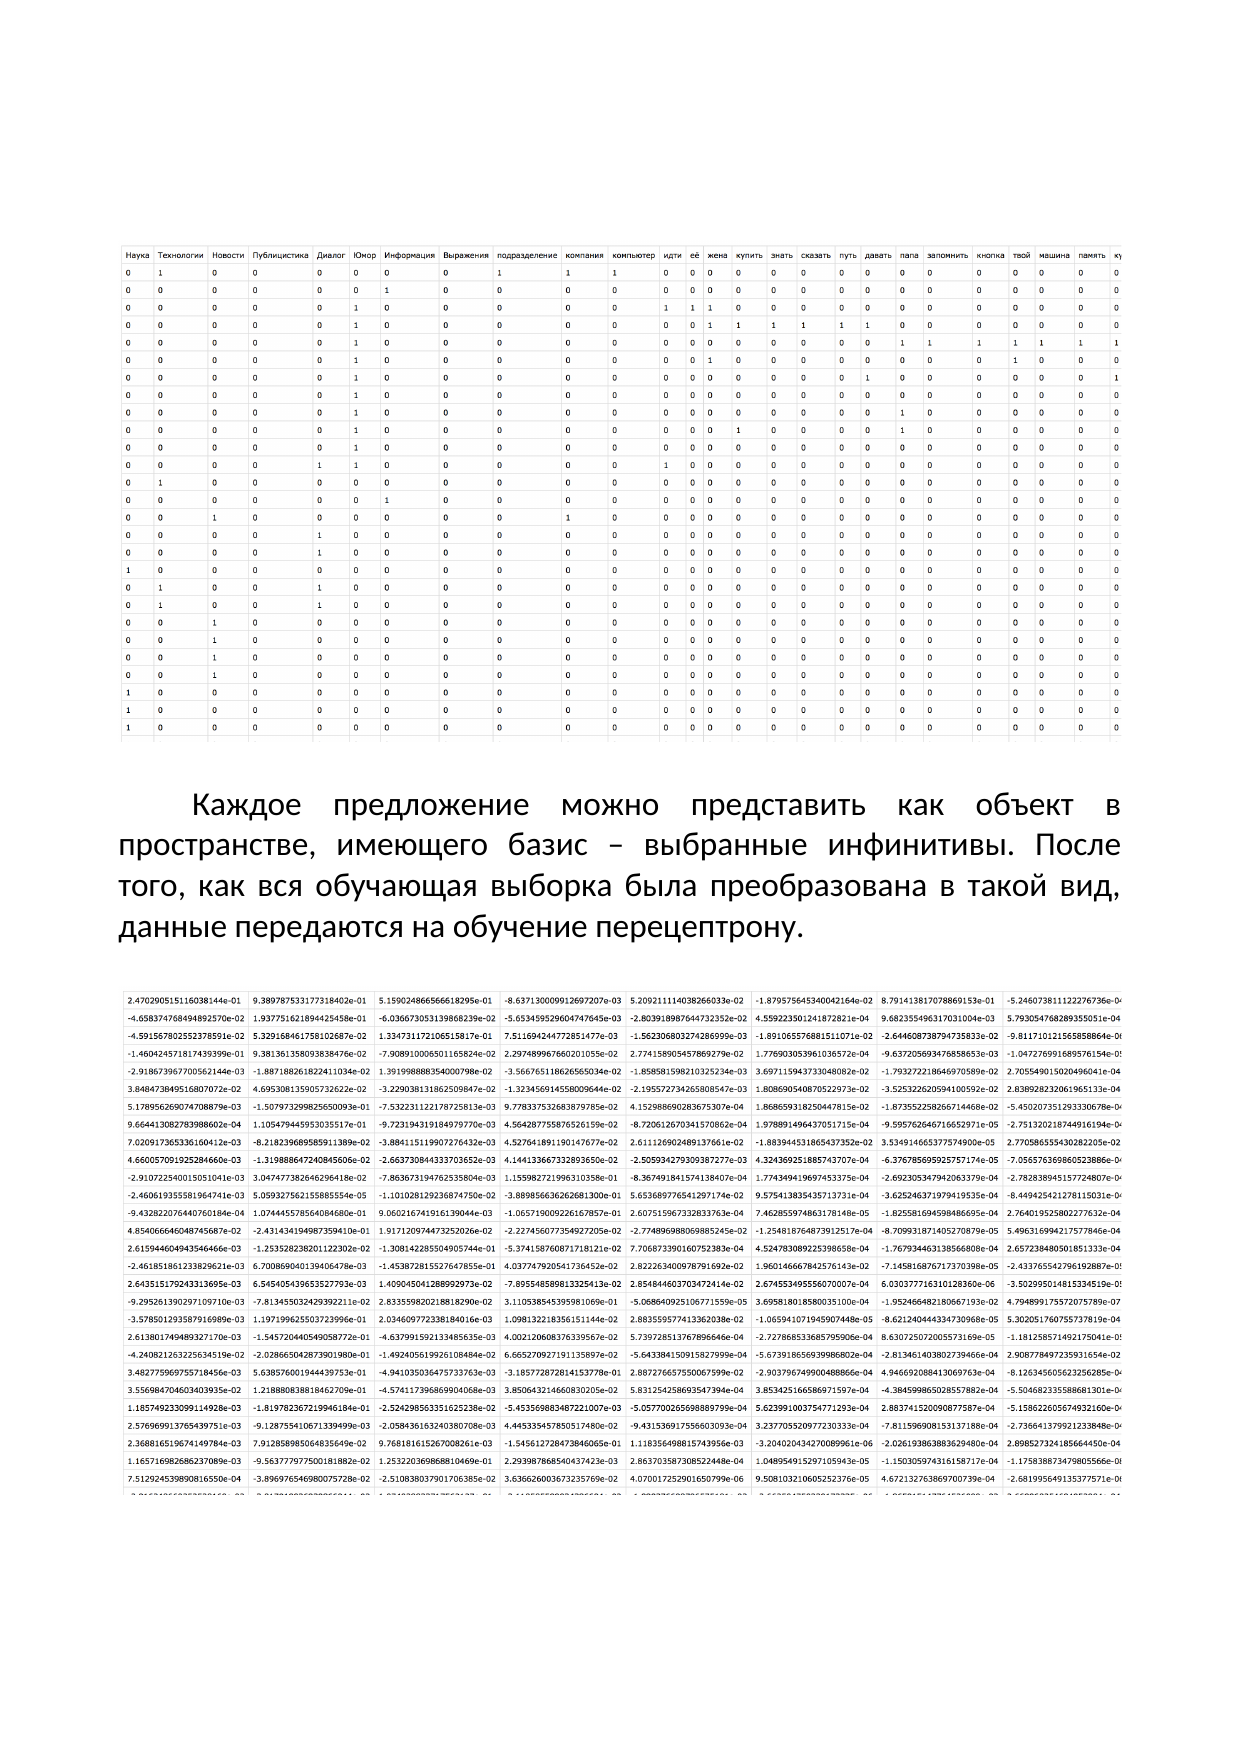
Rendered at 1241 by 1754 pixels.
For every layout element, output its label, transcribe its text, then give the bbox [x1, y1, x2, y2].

picture [118, 240, 1122, 742]
text Каждое предложение можно представить как объект в пространстве, имеющего базис – выбранные инфинитивы. После того, как вся обучающая выборка была преобразована в такой вид, данные передаются на обучение перецептрону. [118, 783, 1122, 946]
picture [118, 986, 1122, 1495]
